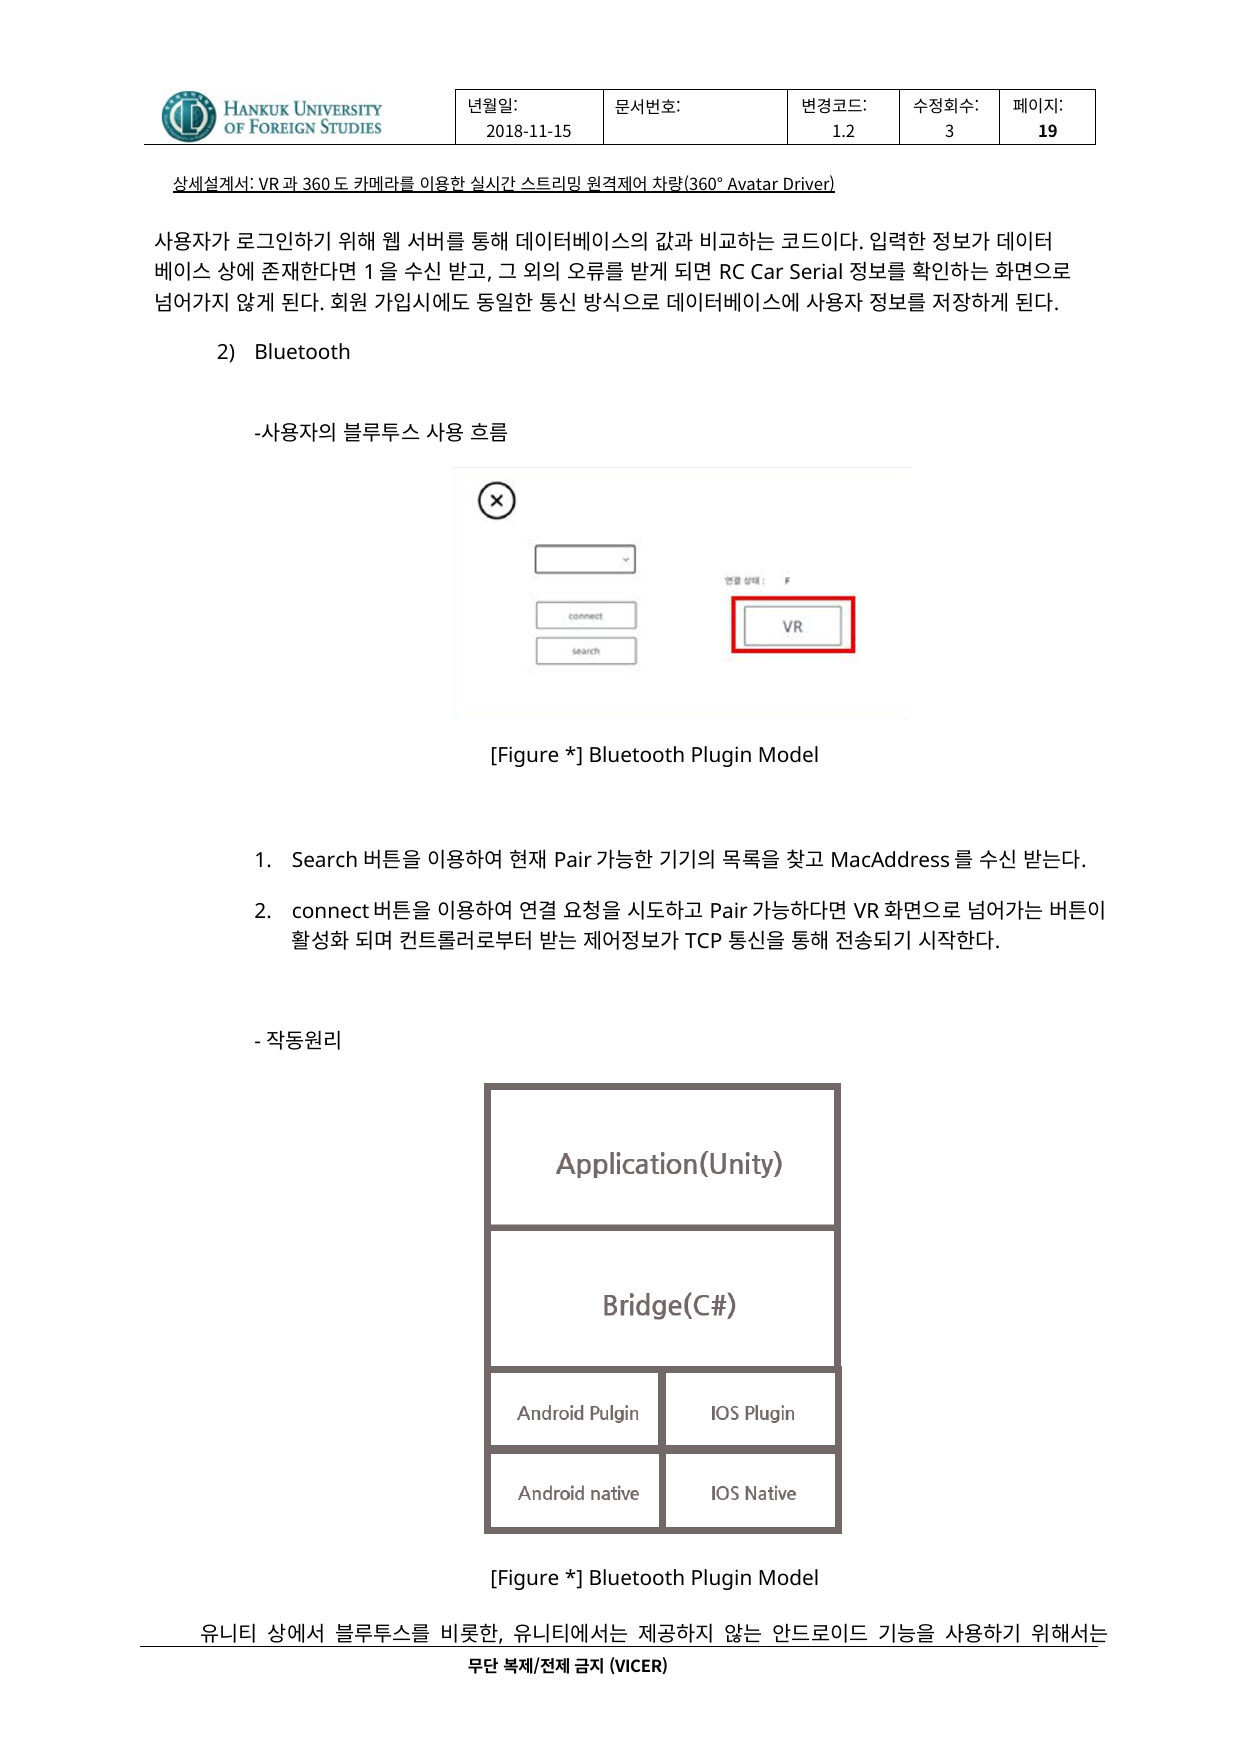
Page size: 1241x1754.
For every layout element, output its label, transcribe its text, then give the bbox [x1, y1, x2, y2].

list Search 버튼을 이용하여 현재 Pair가능한 기기의 목록을 찾고 MacAddress를 수신 받는다. [254, 843, 1109, 873]
picture [476, 1076, 850, 1543]
text [Figure *] Bluetooth Plugin Model [200, 740, 1109, 769]
list connect버튼을 이용하여 연결 요청을 시도하고 Pair가능하다면 VR 화면으로 넘어가는 버튼이 활성화 되며 컨트롤러로부터 받는 제어정보가 TCP 통신을 통해 전송되기 시작한다. [254, 894, 1109, 955]
list Bluetooth [217, 337, 1109, 396]
text - 작동원리 [254, 1025, 1109, 1055]
picture [161, 89, 383, 143]
text -사용자의 블루투스 사용 흐름 [254, 416, 1109, 447]
picture [452, 467, 911, 720]
text 사용자가 로그인하기 위해 웹 서버를 통해 데이터베이스의 값과 비교하는 코드이다. 입력한 정보가 데이터 베이스 상에 존재한다면 1을 수신 받고, 그 외의 오류를 받게 되면 RC Car Serial 정보를 확인하는 화면으로 넘어가지 않게 된다. 회원 가입시에도 동일한 통신 방식으로 데이터베이스에 사용자 정보를 저장하게 된다. [133, 225, 1109, 316]
text [Figure *] Bluetooth Plugin Model [200, 1563, 1109, 1592]
